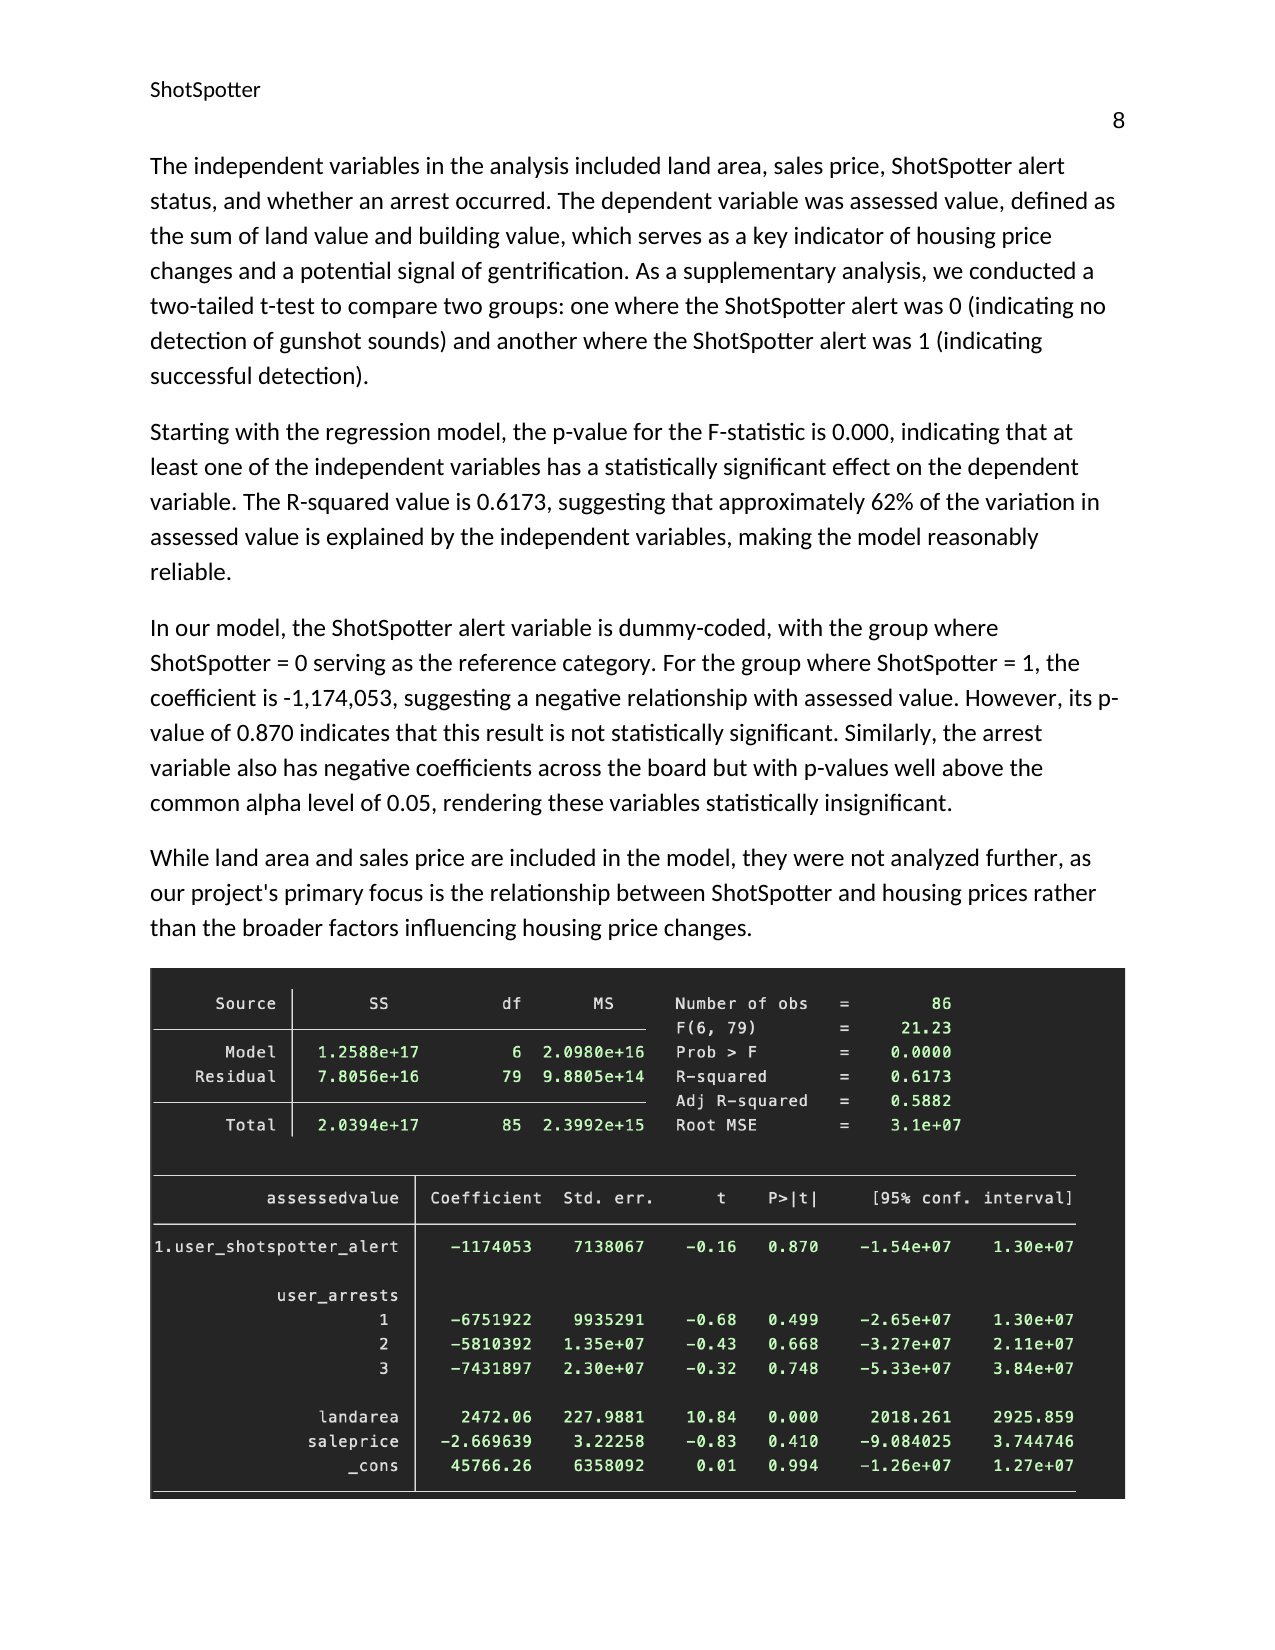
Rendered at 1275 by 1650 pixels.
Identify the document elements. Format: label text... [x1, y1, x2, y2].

text Starting with the regression model, the p-value for the F-statistic is 0.000, indicating that at least one of the independent variables has a statistically significant effect on the dependent variable. The R-squared value is 0.6173, suggesting that approximately 62% of the variation in assessed value is explained by the independent variables, making the model reasonably reliable. [150, 416, 1125, 586]
picture [150, 968, 1125, 1499]
text The independent variables in the analysis included land area, sales price, ShotSpotter alert status, and whether an arrest occurred. The dependent variable was assessed value, defined as the sum of land value and building value, which serves as a key indicator of housing price changes and a potential signal of gentrification. As a supplementary analysis, we conducted a two-tailed t-test to compare two groups: one where the ShotSpotter alert was 0 (indicating no detection of gunshot sounds) and another where the ShotSpotter alert was 1 (indicating successful detection). [150, 150, 1125, 391]
text While land area and sales price are included in the model, they were not analyzed further, as our project's primary focus is the relationship between ShotSpotter and housing prices rather than the broader factors influencing housing price changes. [150, 842, 1125, 943]
text In our model, the ShotSpotter alert variable is dummy-coded, with the group where ShotSpotter = 0 serving as the reference category. For the group where ShotSpotter = 1, the coefficient is -1,174,053, suggesting a negative relationship with assessed value. However, its p-value of 0.870 indicates that this result is not statistically significant. Similarly, the arrest variable also has negative coefficients across the board but with p-values well above the common alpha level of 0.05, rendering these variables statistically insignificant. [150, 612, 1125, 817]
